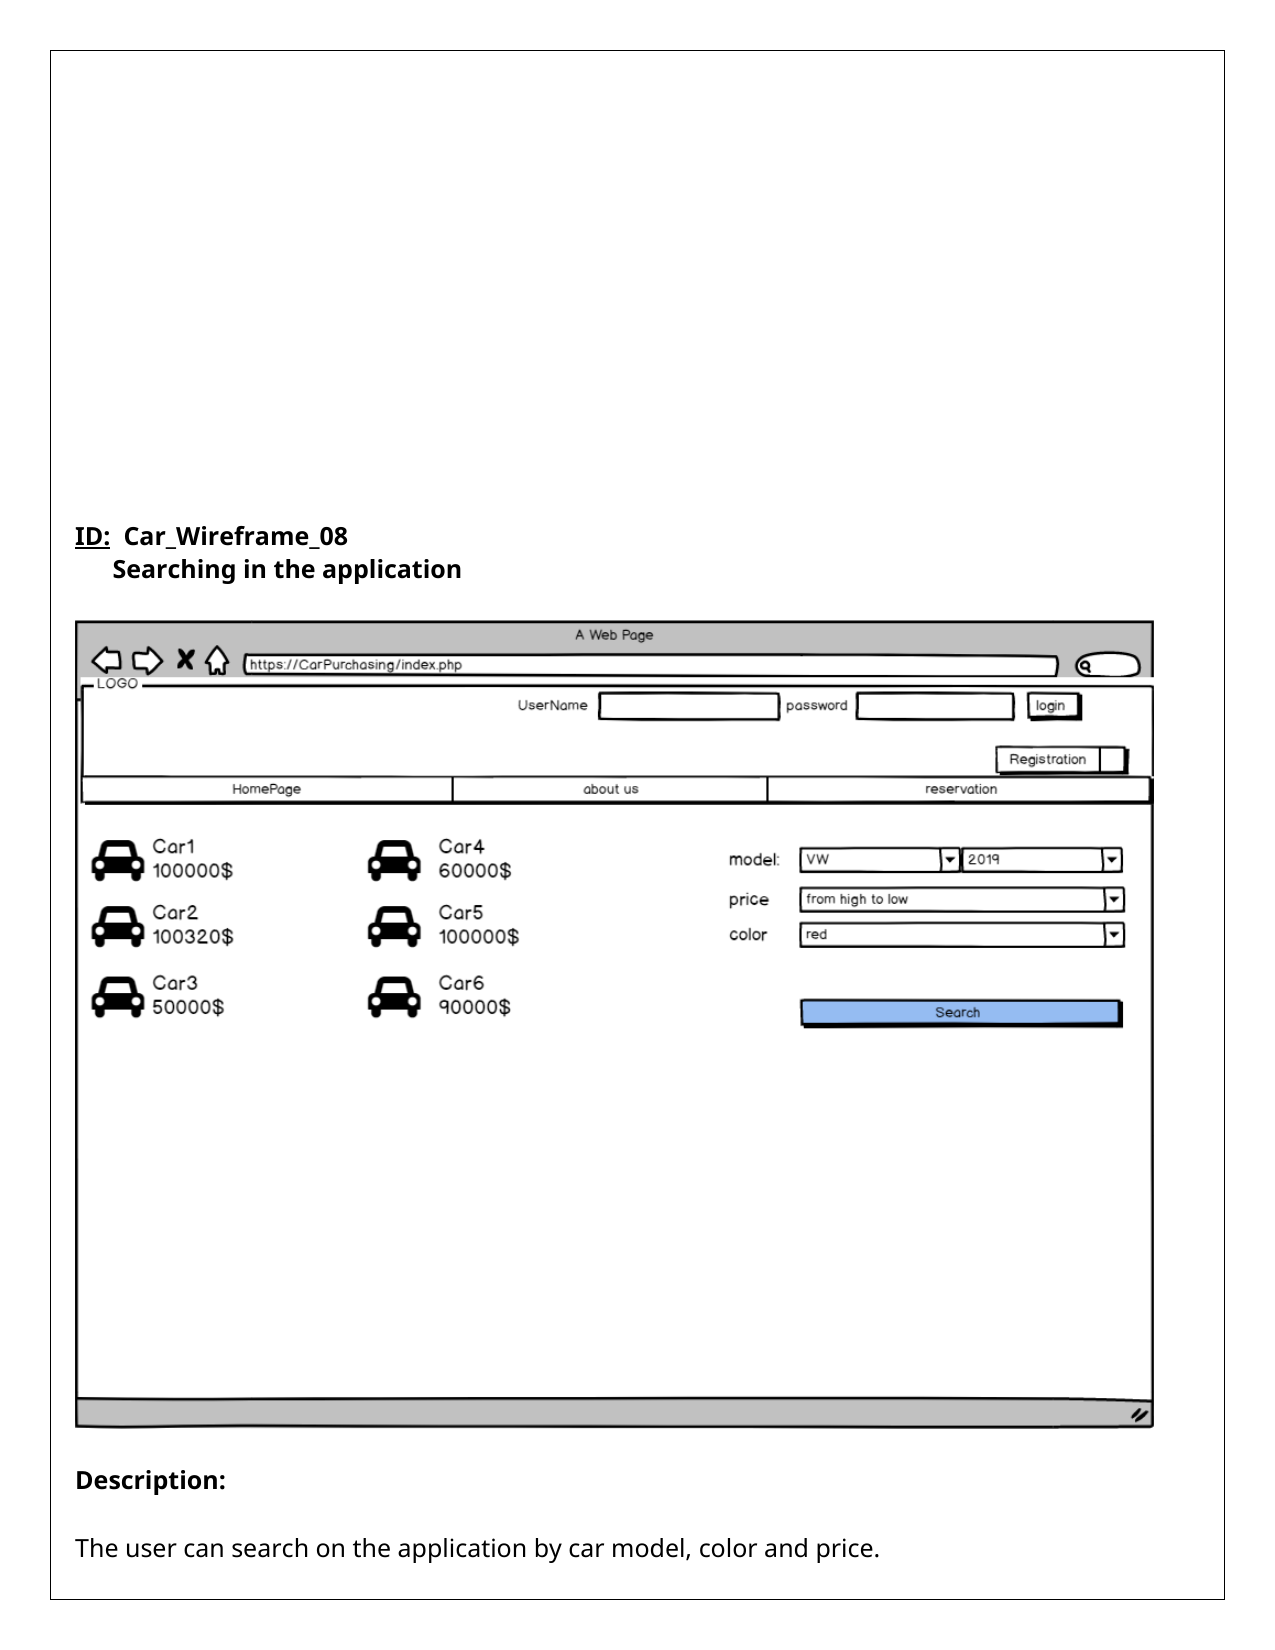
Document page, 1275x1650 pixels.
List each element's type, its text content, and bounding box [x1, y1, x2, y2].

text Description: [75, 1463, 1181, 1497]
picture [75, 620, 1154, 1429]
text ID: Car_Wireframe_08 [75, 518, 1181, 552]
text Searching in the application [112, 552, 1181, 586]
text The user can search on the application by car model, color and price. [75, 1531, 1181, 1565]
